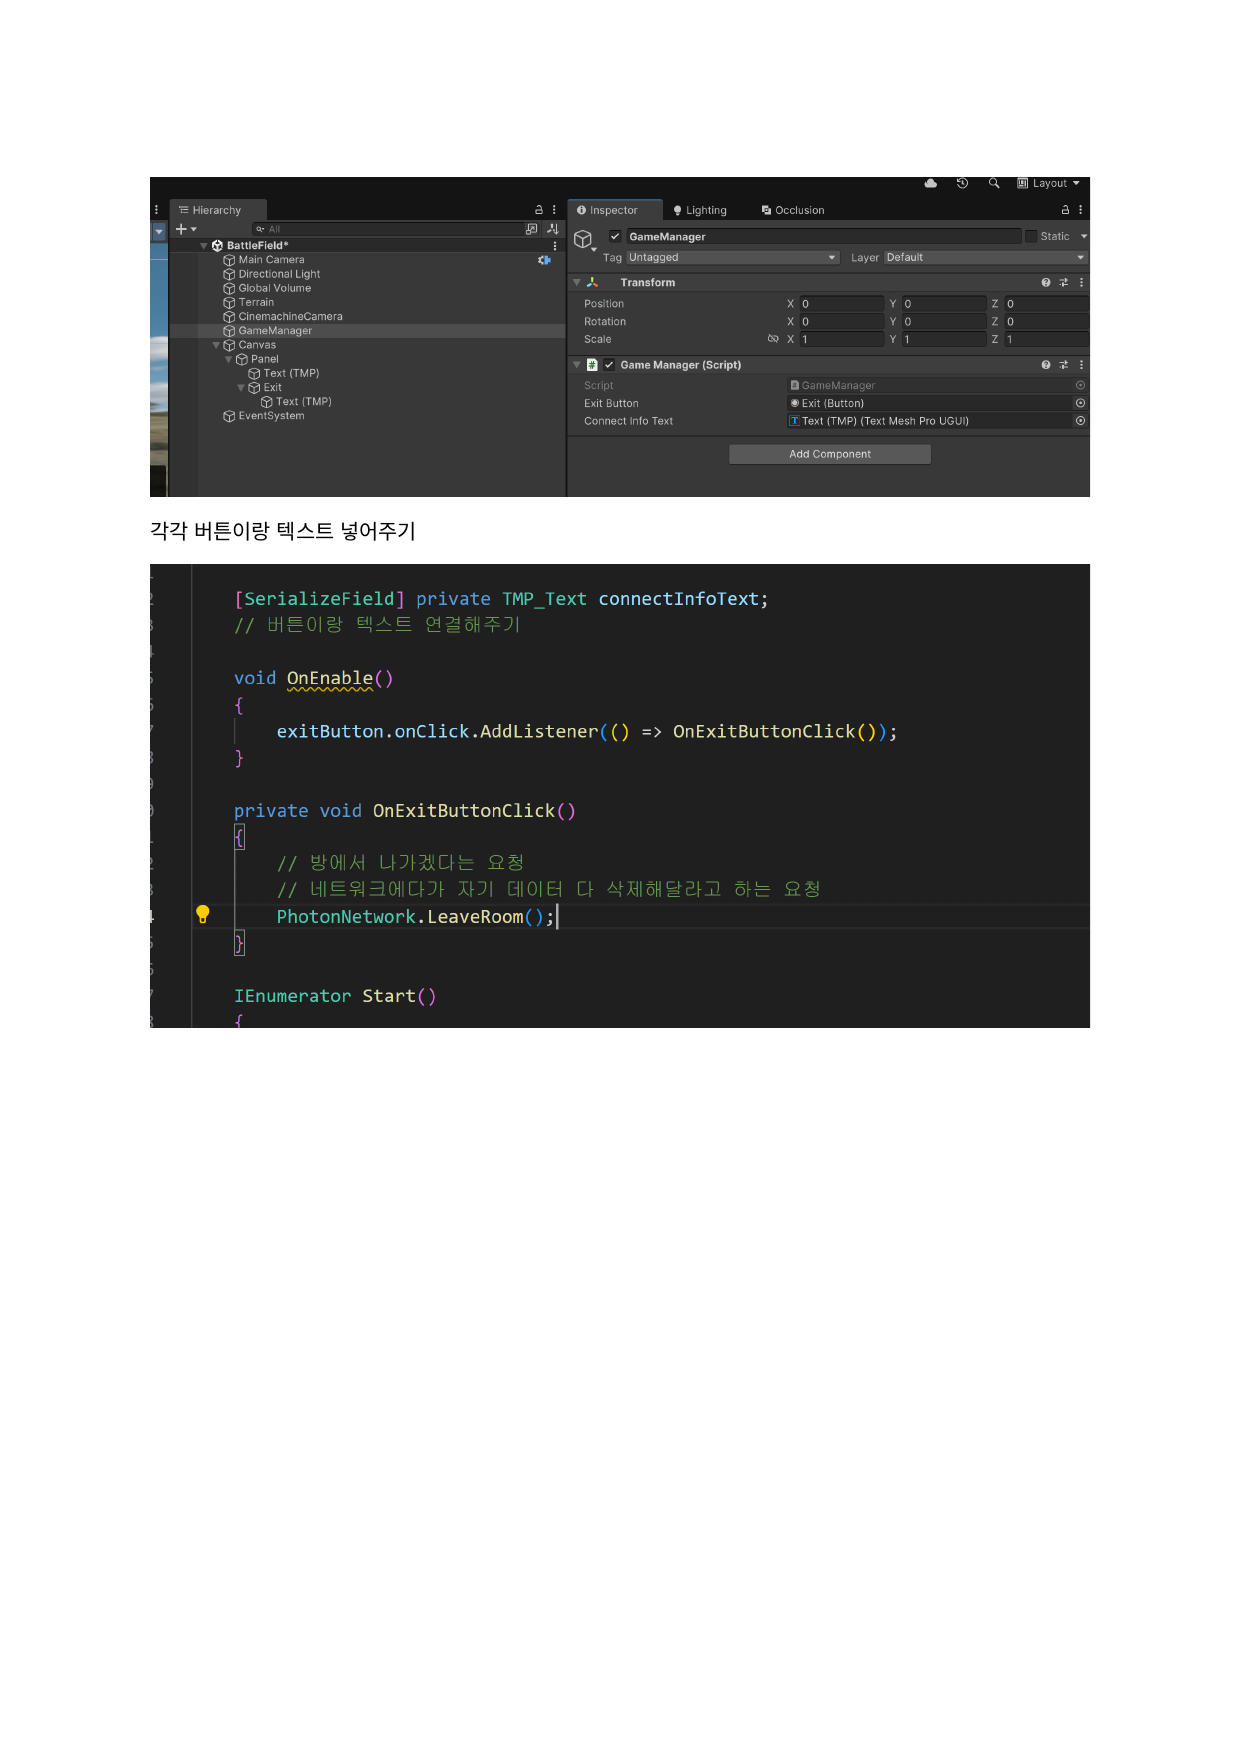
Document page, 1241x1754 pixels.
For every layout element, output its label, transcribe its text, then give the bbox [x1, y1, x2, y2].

picture [150, 177, 1091, 497]
text 각각 버튼이랑 텍스트 넣어주기 [150, 515, 1090, 545]
picture [150, 564, 1091, 1028]
